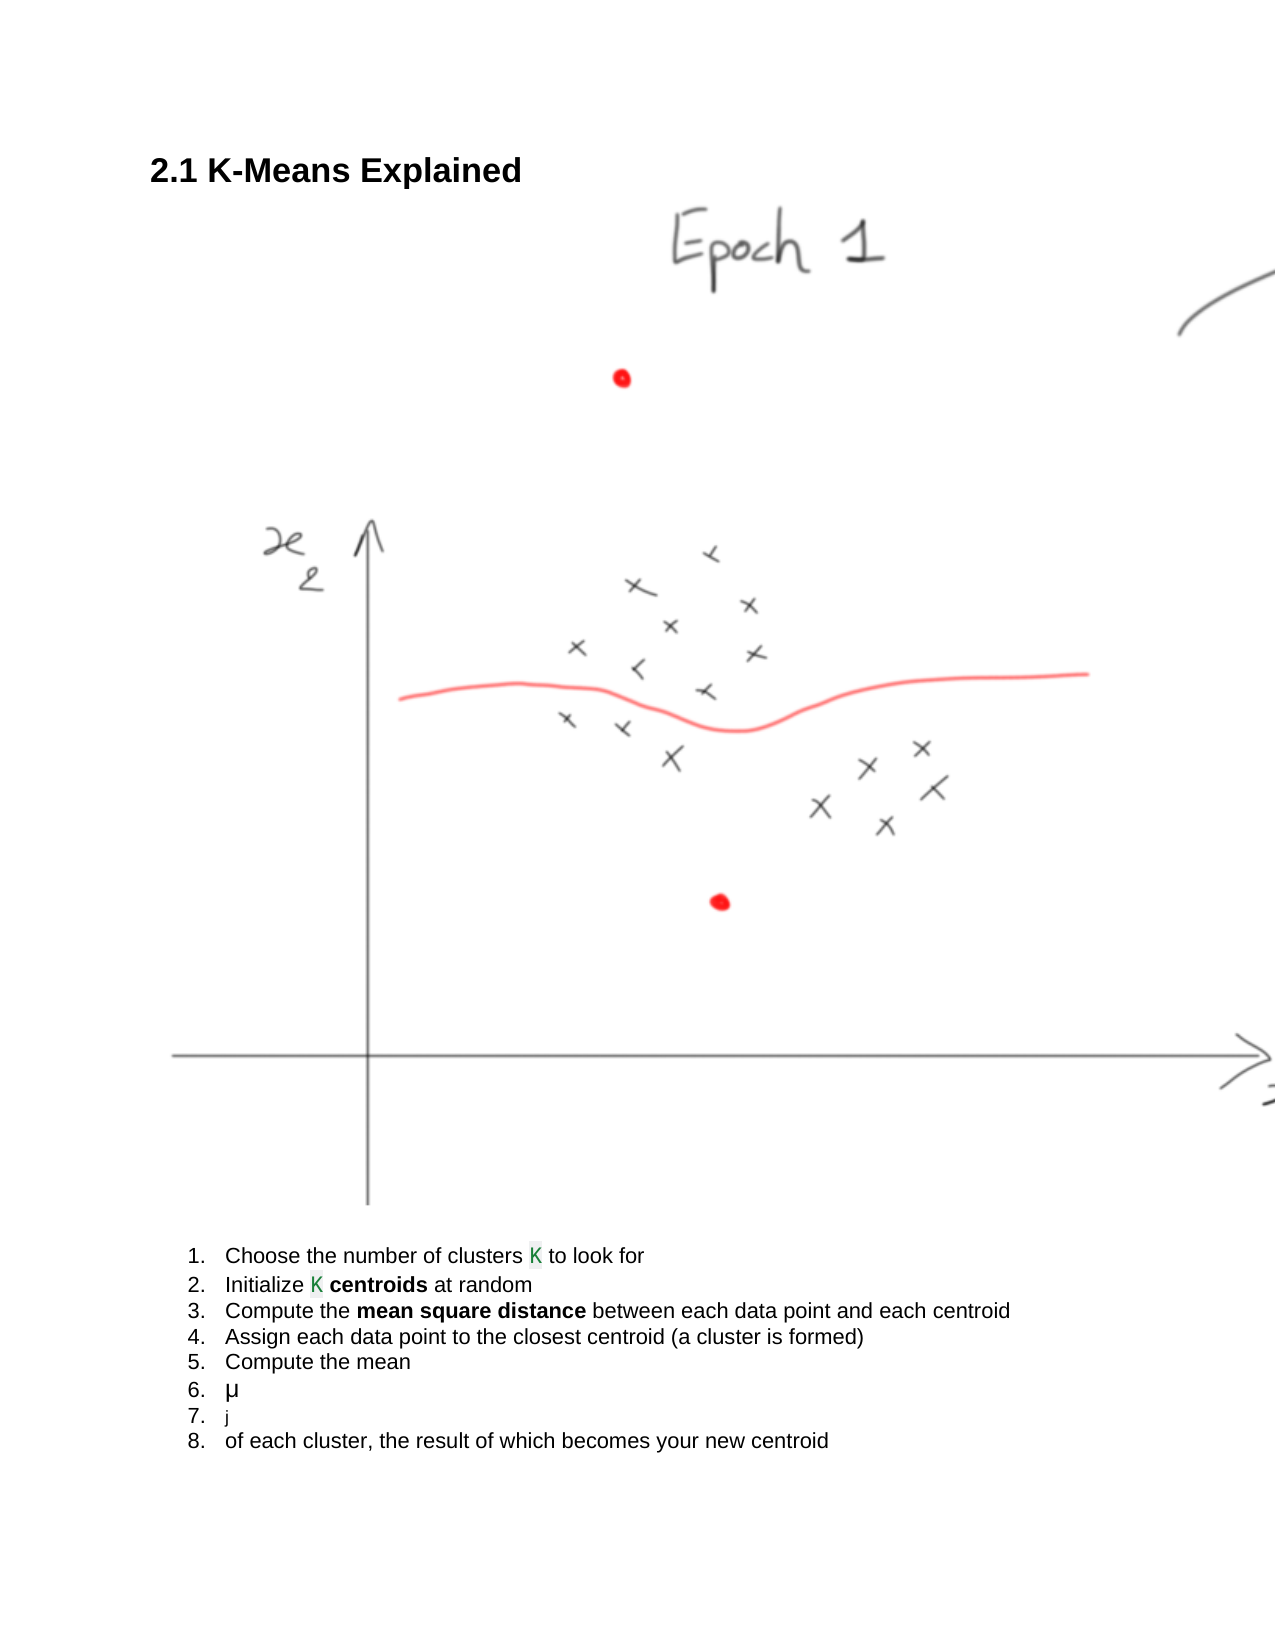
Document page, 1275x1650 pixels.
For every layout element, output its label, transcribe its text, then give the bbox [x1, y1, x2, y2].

subtitle of each cluster, the result of which becomes your new centroid [187, 1428, 1125, 1453]
subtitle Compute the mean [187, 1349, 1125, 1374]
subtitle 2.1 K-Means Explained [150, 150, 1125, 189]
subtitle j [187, 1403, 1125, 1428]
picture [150, 189, 1275, 1218]
subtitle Choose the number of clusters K to look for [187, 1241, 529, 1269]
subtitle μ [187, 1374, 1125, 1403]
subtitle Choose the number of clusters K to look for [542, 1241, 1125, 1269]
subtitle Initialize K centroids at random [187, 1269, 1125, 1298]
subtitle Assign each data point to the closest centroid (a cluster is formed) [187, 1323, 1125, 1349]
subtitle Compute the mean square distance between each data point and each centroid [187, 1298, 1125, 1323]
